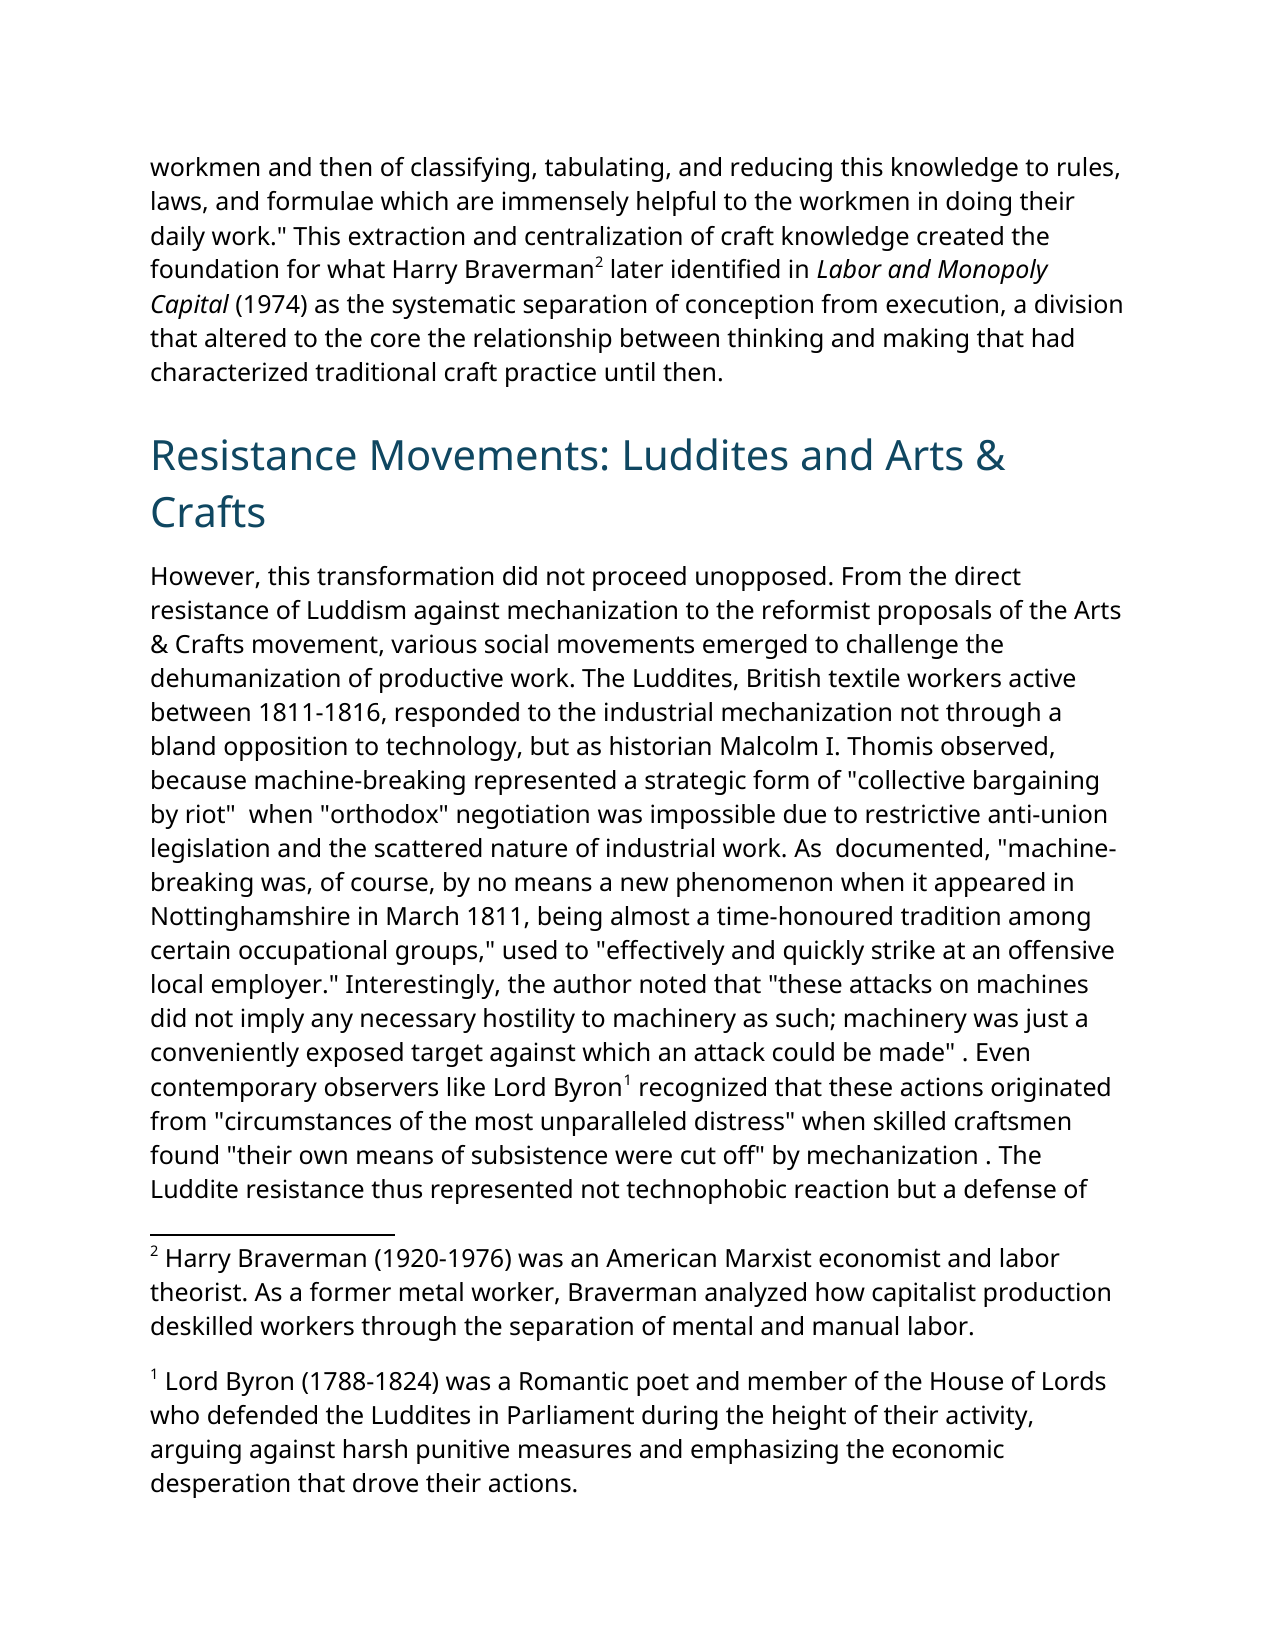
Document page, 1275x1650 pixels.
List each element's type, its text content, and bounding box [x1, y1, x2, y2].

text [150, 150, 1125, 388]
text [150, 558, 1125, 1205]
subtitle Resistance Movements: Luddites and Arts & Crafts [150, 426, 1125, 539]
